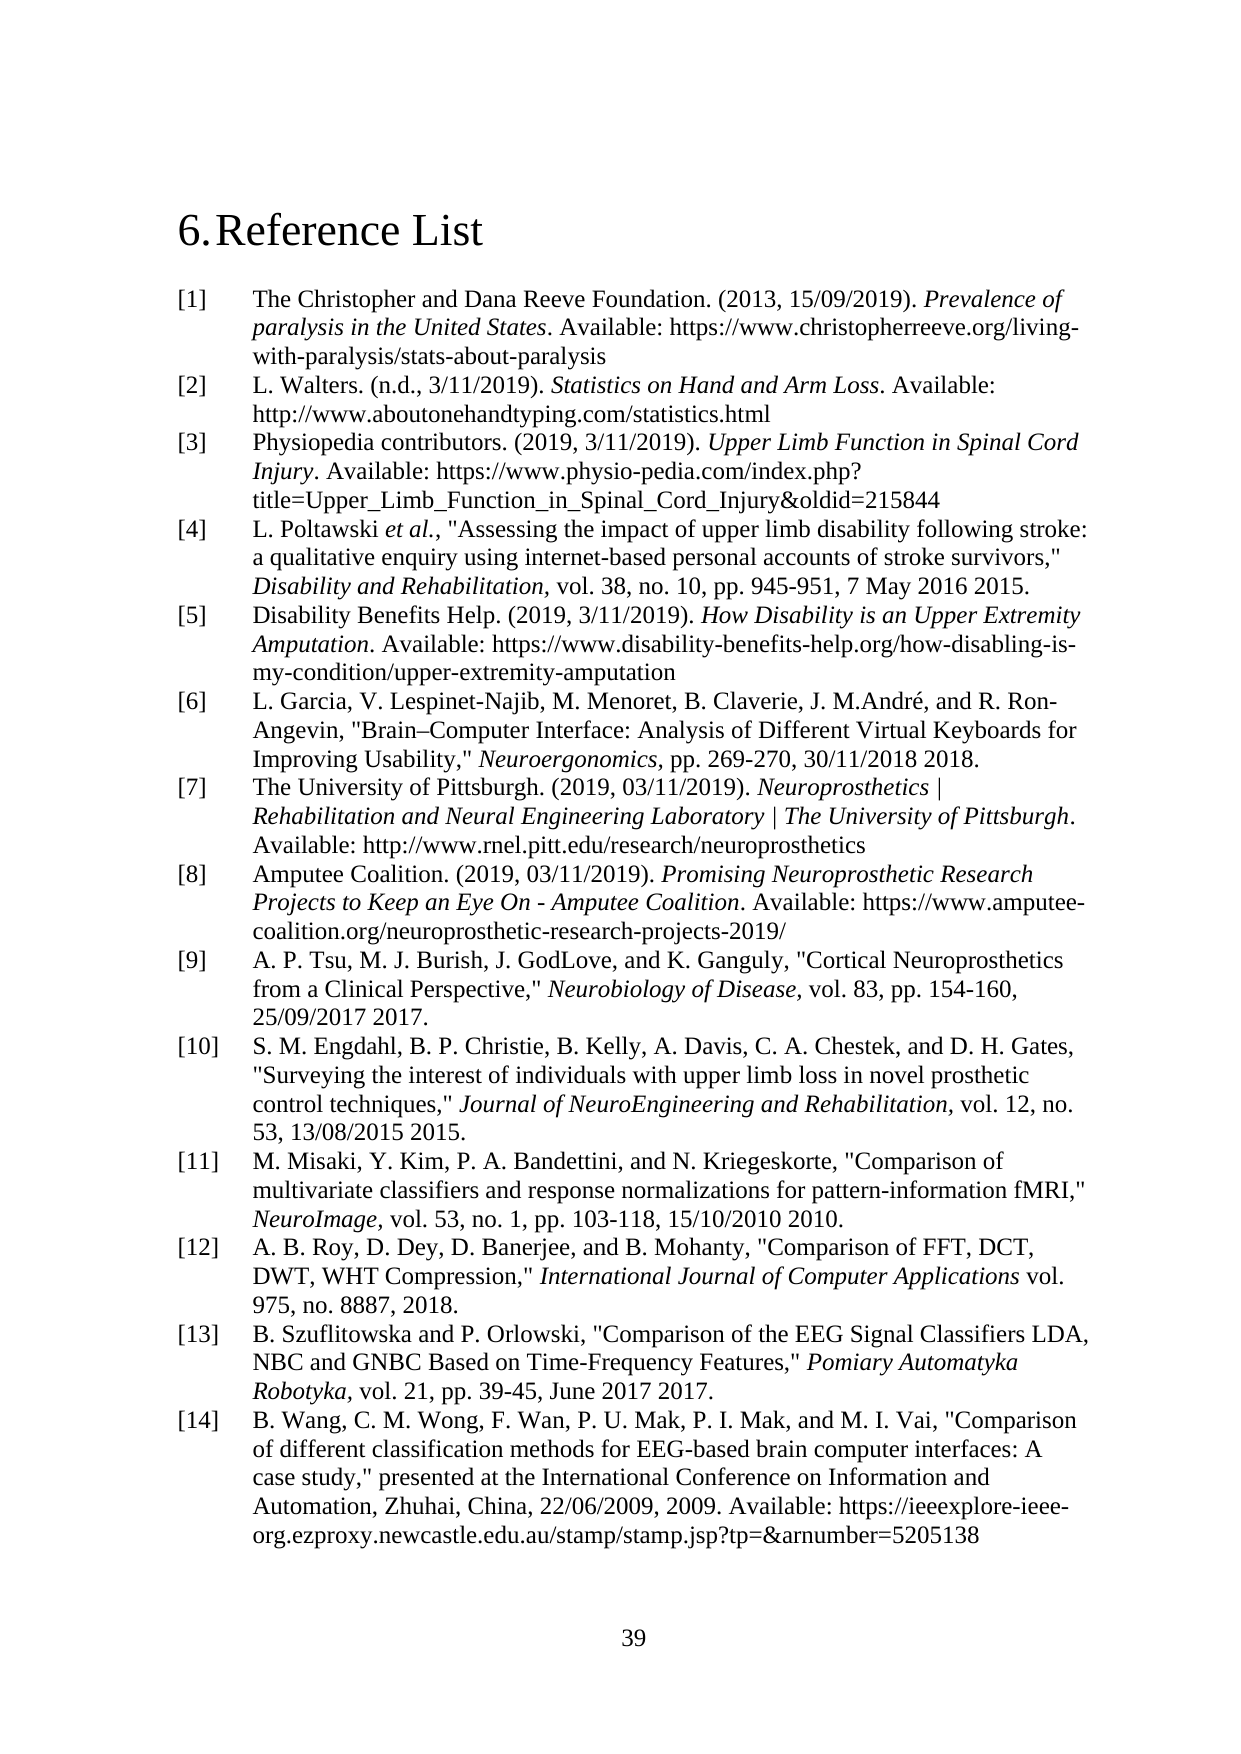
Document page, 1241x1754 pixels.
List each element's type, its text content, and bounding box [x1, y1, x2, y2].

subtitle Reference List [177, 202, 1090, 255]
text [12] A. B. Roy, D. Dey, D. Banerjee, and B. Mohanty, "Comparison of FFT, DCT, DWT, WHT Compression," International Journal of Computer Applications vol. 975, no. 8887, 2018. [177, 1232, 1090, 1319]
text [10] S. M. Engdahl, B. P. Christie, B. Kelly, A. Davis, C. A. Chestek, and D. H. Gates, "Surveying the interest of individuals with upper limb loss in novel prosthetic control techniques," Journal of NeuroEngineering and Rehabilitation, vol. 12, no. 53, 13/08/2015 2015. [177, 1031, 1090, 1146]
text [1] The Christopher and Dana Reeve Foundation. (2013, 15/09/2019). Prevalence of paralysis in the United States. Available: https://www.christopherreeve.org/living-with-paralysis/stats-about-paralysis [177, 284, 1090, 370]
text [3] Physiopedia contributors. (2019, 3/11/2019). Upper Limb Function in Spinal Cord Injury. Available: https://www.physio-pedia.com/index.php?title=Upper_Limb_Function_in_Spinal_Cord_Injury&oldid=215844 [177, 427, 1090, 514]
text [7] The University of Pittsburgh. (2019, 03/11/2019). Neuroprosthetics | Rehabilitation and Neural Engineering Laboratory | The University of Pittsburgh. Available: http://www.rnel.pitt.edu/research/neuroprosthetics [177, 772, 1090, 859]
text [14] B. Wang, C. M. Wong, F. Wan, P. U. Mak, P. I. Mak, and M. I. Vai, "Comparison of different classification methods for EEG-based brain computer interfaces: A case study," presented at the International Conference on Information and Automation, Zhuhai, China, 22/06/2009, 2009. Available: https://ieeexplore-ieee-org.ezproxy.newcastle.edu.au/stamp/stamp.jsp?tp=&arnumber=5205138 [177, 1405, 1090, 1549]
text [5] Disability Benefits Help. (2019, 3/11/2019). How Disability is an Upper Extremity Amputation. Available: https://www.disability-benefits-help.org/how-disabling-is-my-condition/upper-extremity-amputation [177, 600, 1090, 686]
text [4] L. Poltawski et al., "Assessing the impact of upper limb disability following stroke: a qualitative enquiry using internet-based personal accounts of stroke survivors," Disability and Rehabilitation, vol. 38, no. 10, pp. 945-951, 7 May 2016 2015. [177, 514, 1090, 600]
text [6] L. Garcia, V. Lespinet-Najib, M. Menoret, B. Claverie, J. M.André, and R. Ron-Angevin, "Brain–Computer Interface: Analysis of Different Virtual Keyboards for Improving Usability," Neuroergonomics, pp. 269-270, 30/11/2018 2018. [177, 686, 1090, 772]
text [13] B. Szuflitowska and P. Orlowski, "Comparison of the EEG Signal Classifiers LDA, NBC and GNBC Based on Time-Frequency Features," Pomiary Automatyka Robotyka, vol. 21, pp. 39-45, June 2017 2017. [177, 1319, 1090, 1405]
text [9] A. P. Tsu, M. J. Burish, J. GodLove, and K. Ganguly, "Cortical Neuroprosthetics from a Clinical Perspective," Neurobiology of Disease, vol. 83, pp. 154-160, 25/09/2017 2017. [177, 945, 1090, 1031]
text [2] L. Walters. (n.d., 3/11/2019). Statistics on Hand and Arm Loss. Available: http://www.aboutonehandtyping.com/statistics.html [177, 370, 1090, 427]
text [8] Amputee Coalition. (2019, 03/11/2019). Promising Neuroprosthetic Research Projects to Keep an Eye On - Amputee Coalition. Available: https://www.amputee-coalition.org/neuroprosthetic-research-projects-2019/ [177, 859, 1090, 945]
text [11] M. Misaki, Y. Kim, P. A. Bandettini, and N. Kriegeskorte, "Comparison of multivariate classifiers and response normalizations for pattern-information fMRI," NeuroImage, vol. 53, no. 1, pp. 103-118, 15/10/2010 2010. [177, 1146, 1090, 1232]
